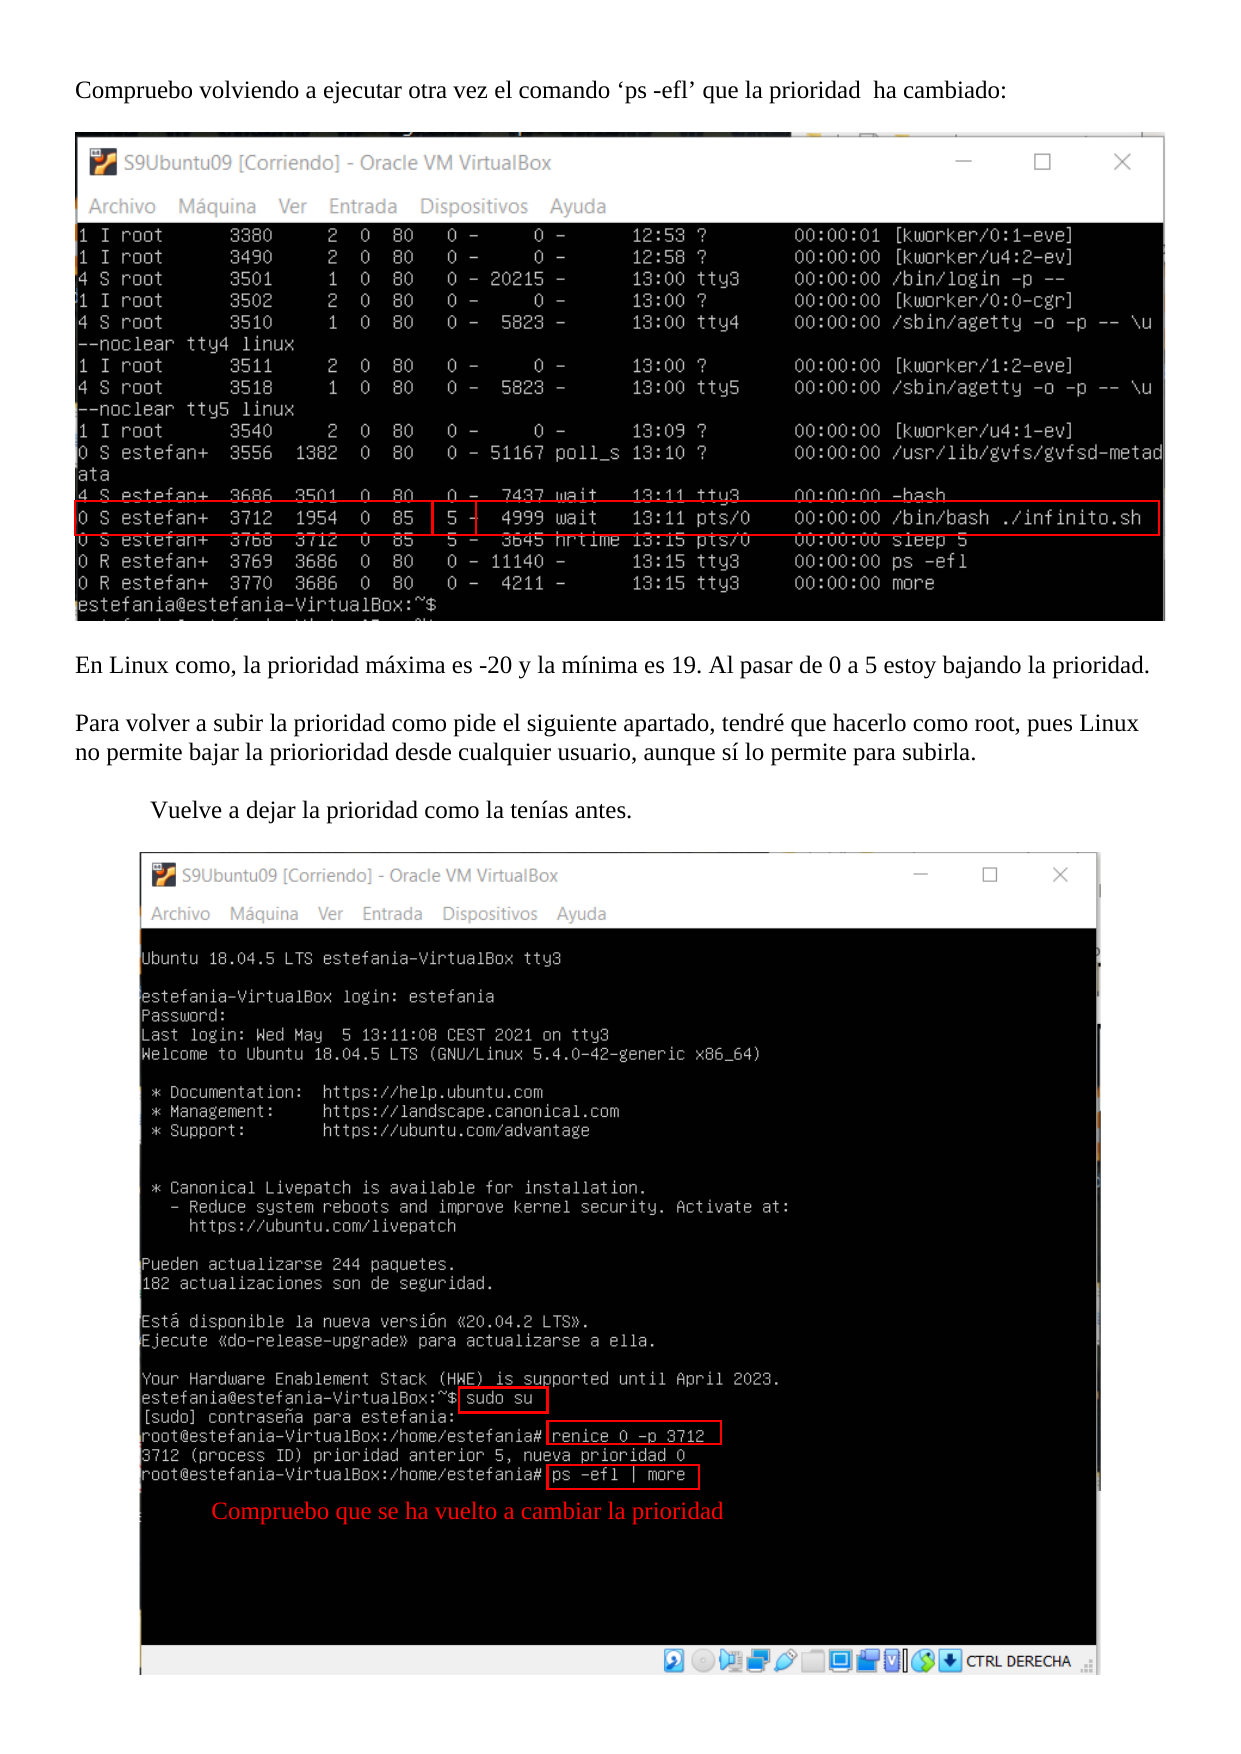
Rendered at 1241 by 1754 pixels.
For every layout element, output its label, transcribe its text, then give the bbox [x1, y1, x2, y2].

picture [76, 502, 431, 534]
text En Linux como, la prioridad máxima es -20 y la mínima es 19. Al pasar de 0 a 5 estoy bajando la prioridad. [75, 650, 1165, 679]
picture [477, 502, 1158, 534]
text Para volver a subir la prioridad como pide el siguiente apartado, tendré que hacerlo como root, pues Linux no permite bajar la priorioridad desde cualquier usuario, aunque sí lo permite para subirla. [75, 708, 1165, 766]
text Vuelve a dejar la prioridad como la tenías antes. [150, 795, 1165, 823]
text Compruebo volviendo a ejecutar otra vez el comando ‘ps -efl’ que la prioridad ha cambiado: [75, 75, 1165, 104]
picture [434, 502, 475, 534]
picture [75, 132, 1166, 621]
picture [139, 852, 1101, 1675]
